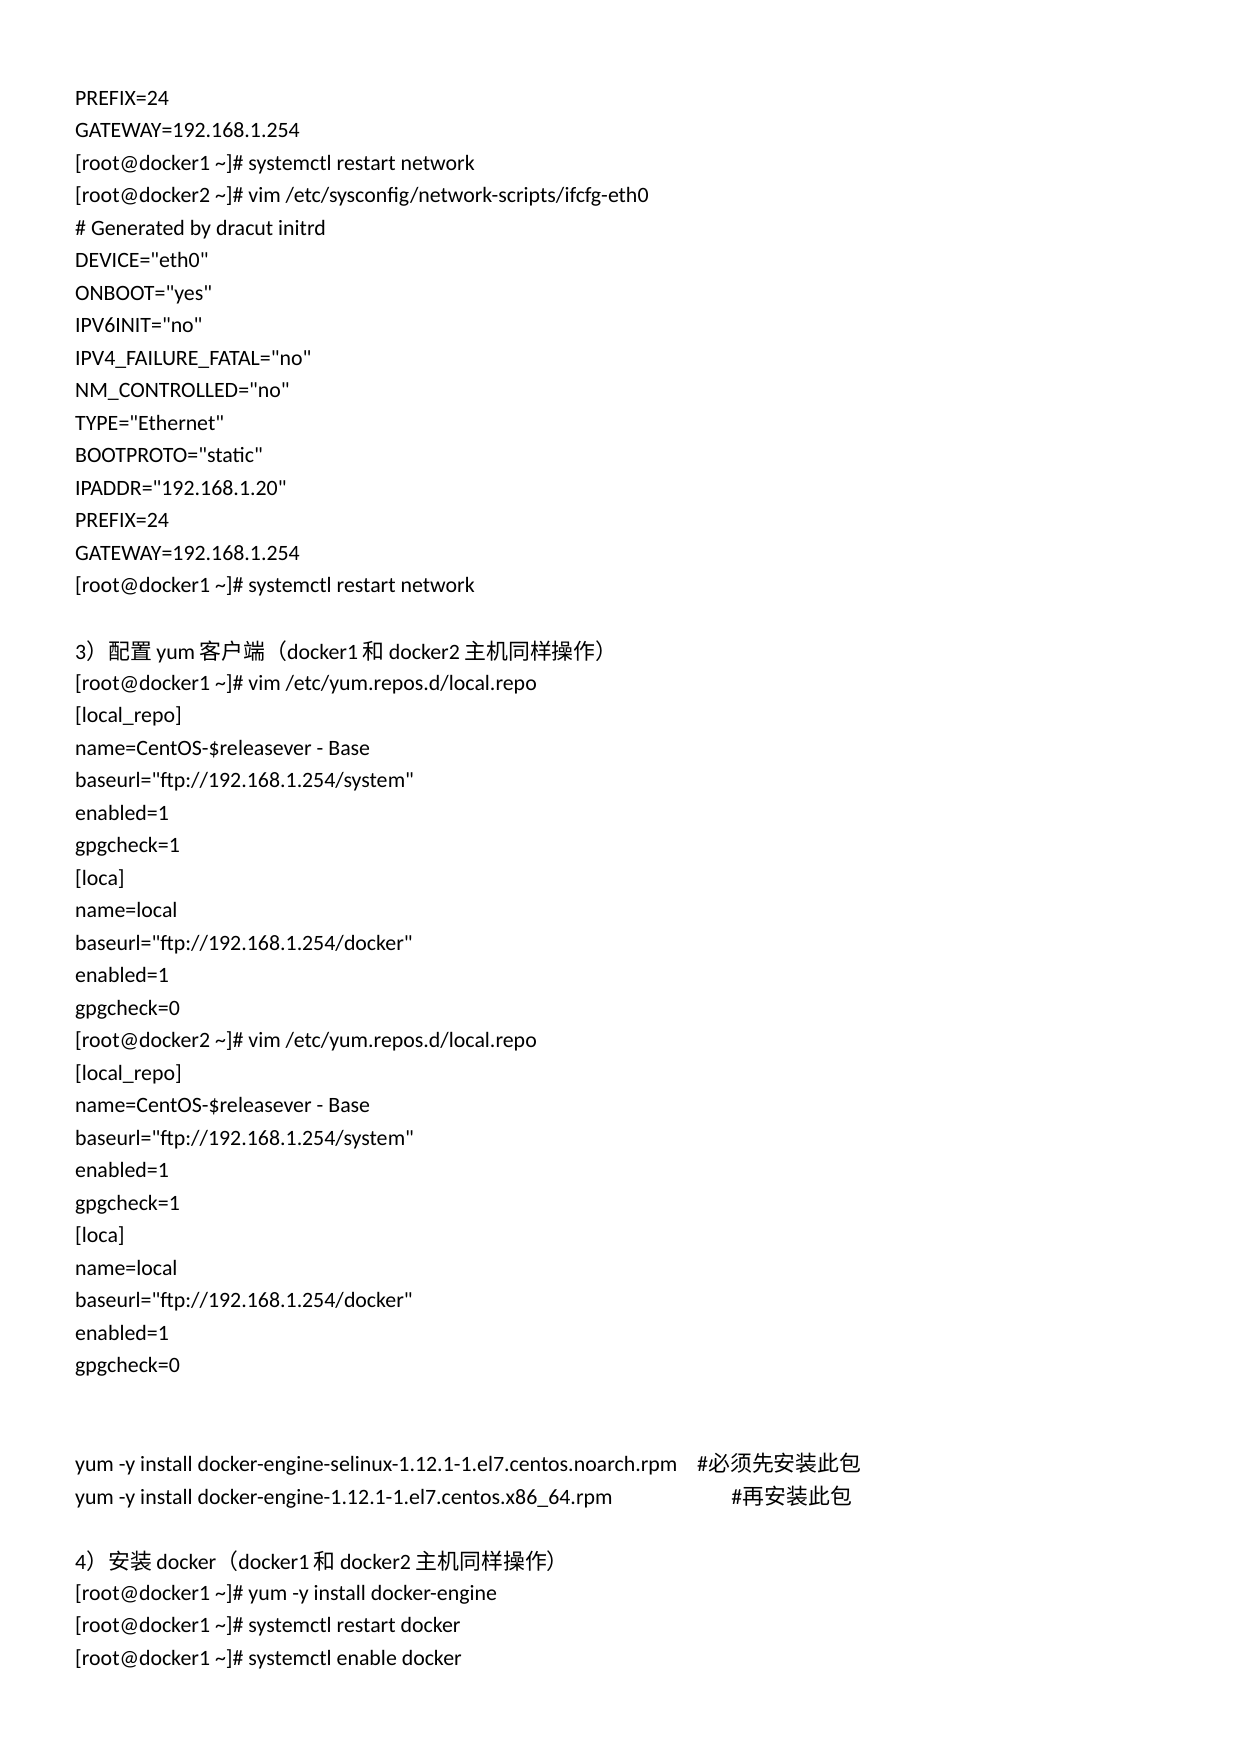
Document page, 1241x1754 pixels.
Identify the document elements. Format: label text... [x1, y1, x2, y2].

text name=local [75, 1251, 1165, 1283]
text yum -y install docker-engine-selinux-1.12.1-1.el7.centos.noarch.rpm #必须先安装此包 [75, 1446, 1165, 1478]
text PREFIX=24 [75, 503, 1165, 536]
text enabled=1 [75, 958, 1165, 991]
text [root@docker2 ~]# vim /etc/sysconfig/network-scripts/ifcfg-eth0 [75, 178, 1165, 211]
text name=CentOS-$releasever - Base [75, 731, 1165, 763]
text baseurl="ftp://192.168.1.254/system" [75, 1121, 1165, 1153]
text 4）安装docker（docker1和docker2主机同样操作） [75, 1543, 1165, 1576]
text yum -y install docker-engine-1.12.1-1.el7.centos.x86_64.rpm #再安装此包 [75, 1478, 1165, 1511]
text gpgcheck=1 [75, 828, 1165, 861]
text # Generated by dracut initrd [75, 211, 1165, 243]
text name=local [75, 893, 1165, 926]
text baseurl="ftp://192.168.1.254/docker" [75, 926, 1165, 958]
text ONBOOT="yes" [75, 276, 1165, 308]
text TYPE="Ethernet" [75, 406, 1165, 438]
text GATEWAY=192.168.1.254 [75, 113, 1165, 146]
text enabled=1 [75, 1153, 1165, 1186]
text [root@docker1 ~]# systemctl enable docker [75, 1641, 1165, 1673]
text NM_CONTROLLED="no" [75, 373, 1165, 406]
text [loca] [75, 861, 1165, 893]
text IPADDR="192.168.1.20" [75, 471, 1165, 503]
text DEVICE="eth0" [75, 243, 1165, 276]
text [root@docker2 ~]# vim /etc/yum.repos.d/local.repo [75, 1023, 1165, 1056]
text [root@docker1 ~]# systemctl restart network [75, 568, 1165, 601]
text baseurl="ftp://192.168.1.254/system" [75, 763, 1165, 796]
text baseurl="ftp://192.168.1.254/docker" [75, 1283, 1165, 1316]
text 3）配置yum客户端（docker1和docker2主机同样操作） [75, 633, 1165, 666]
text GATEWAY=192.168.1.254 [75, 536, 1165, 568]
text [root@docker1 ~]# vim /etc/yum.repos.d/local.repo [75, 666, 1165, 698]
text name=CentOS-$releasever - Base [75, 1088, 1165, 1121]
text gpgcheck=1 [75, 1186, 1165, 1218]
text IPV6INIT="no" [75, 308, 1165, 341]
text [root@docker1 ~]# yum -y install docker-engine [75, 1576, 1165, 1608]
text enabled=1 [75, 1316, 1165, 1348]
text IPV4_FAILURE_FATAL="no" [75, 341, 1165, 373]
text [local_repo] [75, 1056, 1165, 1088]
text gpgcheck=0 [75, 991, 1165, 1023]
text PREFIX=24 [75, 81, 1165, 113]
text [local_repo] [75, 698, 1165, 731]
text enabled=1 [75, 796, 1165, 828]
text gpgcheck=0 [75, 1348, 1165, 1381]
text [loca] [75, 1218, 1165, 1251]
text [root@docker1 ~]# systemctl restart network [75, 146, 1165, 178]
text [root@docker1 ~]# systemctl restart docker [75, 1608, 1165, 1641]
text BOOTPROTO="static" [75, 438, 1165, 471]
